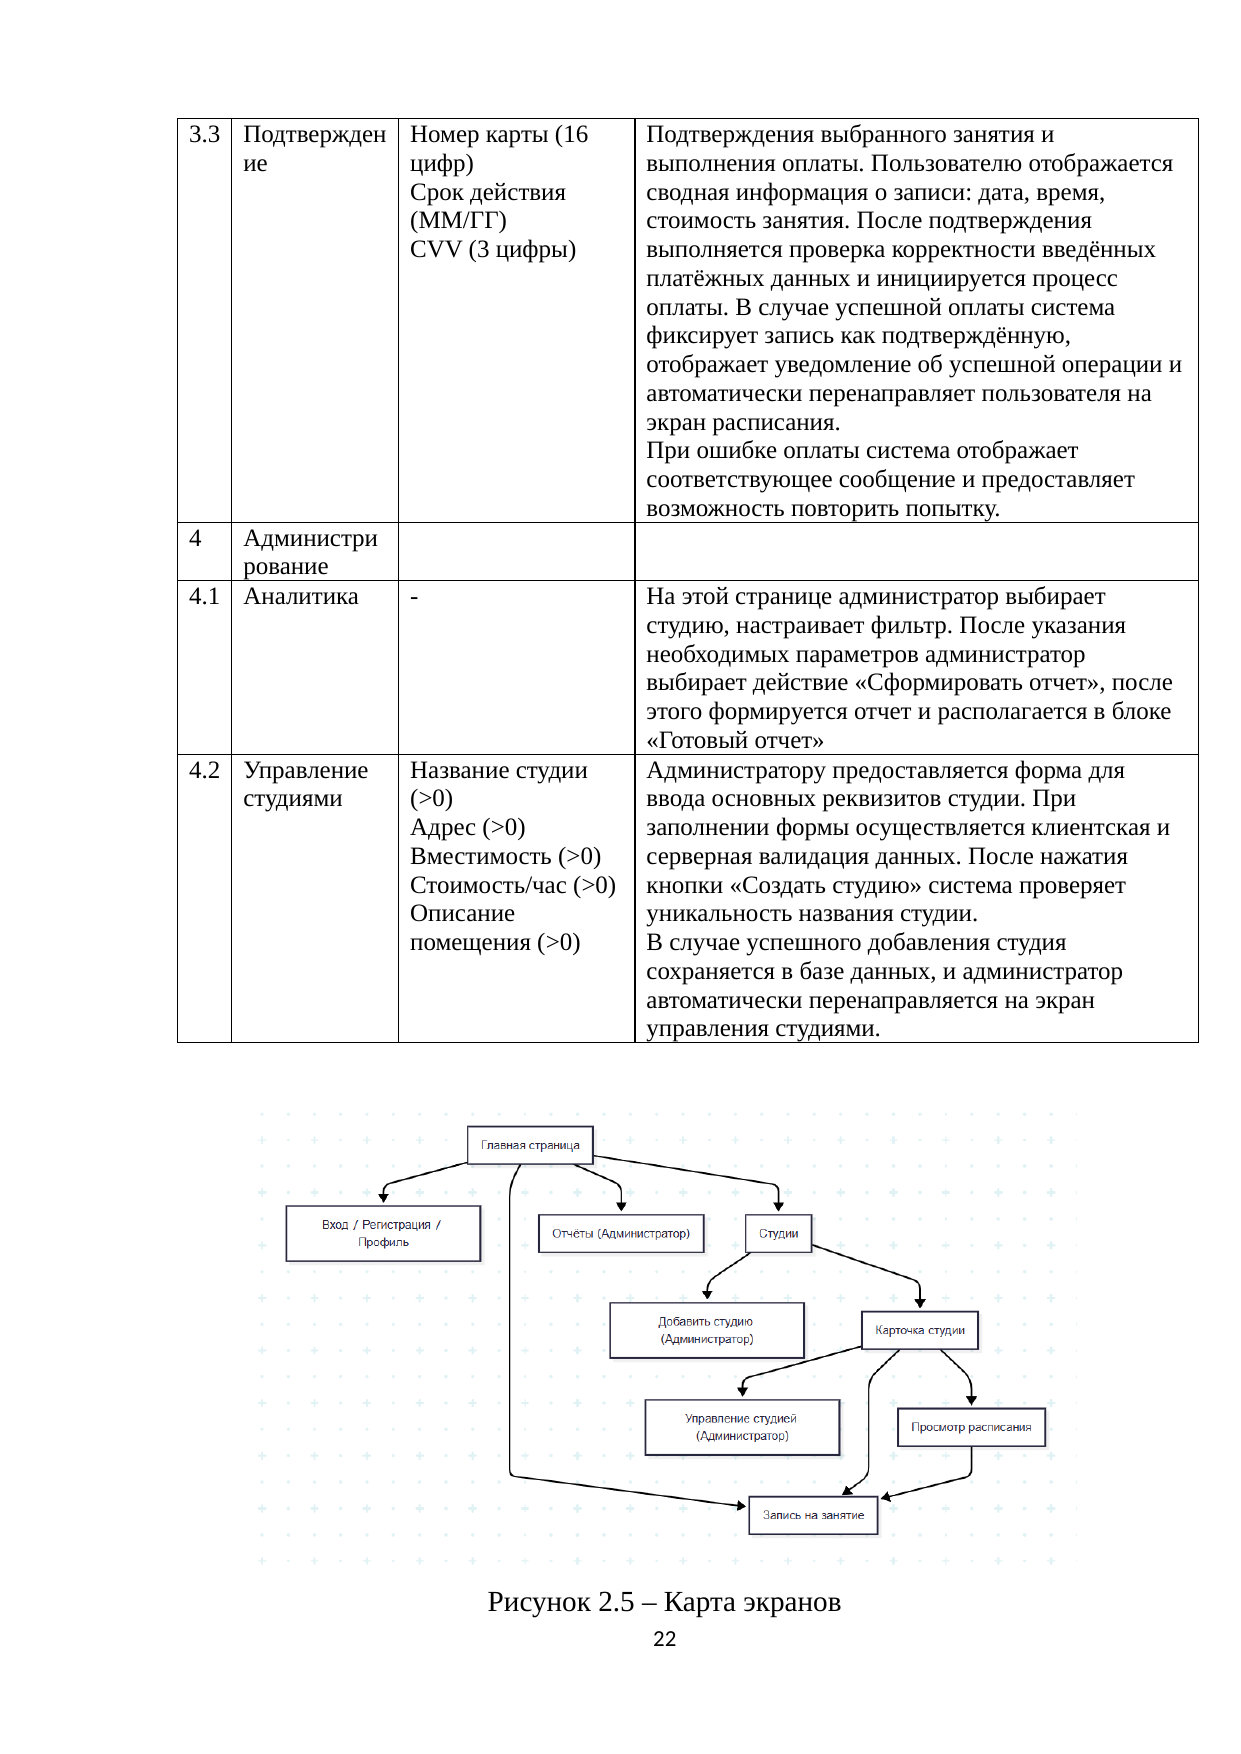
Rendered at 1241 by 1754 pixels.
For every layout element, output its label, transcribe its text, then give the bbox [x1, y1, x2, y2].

table_cell 4.1 [178, 581, 231, 754]
table_cell Название студии (>0) Адрес (>0) Вместимость (>0) Стоимость/час (>0) Описание помещения (>0) [399, 755, 634, 1042]
picture [252, 1110, 1077, 1584]
table_cell 4.2 [178, 755, 231, 1042]
table_cell 3.3 [178, 119, 231, 522]
text Рисунок 2.5 – Карта экранов [177, 1584, 1152, 1618]
table_cell На этой странице администратор выбирает студию, настраивает фильтр. После указания необходимых параметров администратор выбирает действие «Сформировать отчет», после этого формируется отчет и располагается в блоке «Готовый отчет» [636, 581, 1198, 754]
table_cell Управление студиями [232, 755, 398, 1042]
table_cell Подтверждения выбранного занятия и выполнения оплаты. Пользователю отображается сводная информация о записи: дата, время, стоимость занятия. После подтверждения выполняется проверка корректности введённых платёжных данных и инициируется процесс оплаты. В случае успешной оплаты система фиксирует запись как подтверждённую, отображает уведомление об успешной операции и автоматически перенаправляет пользователя на экран расписания. При ошибке оплаты система отображает соответствующее сообщение и предоставляет возможность повторить попытку. [636, 119, 1198, 522]
table_cell Администрирование [232, 523, 398, 580]
table_cell 4 [178, 523, 231, 580]
table_cell Аналитика [232, 581, 398, 754]
table_cell - [399, 581, 634, 754]
table_cell Номер карты (16 цифр) Срок действия (ММ/ГГ) CVV (3 цифры) [399, 119, 634, 522]
table_cell [636, 523, 1198, 580]
table_cell Подтверждение [232, 119, 398, 522]
table_cell Администратору предоставляется форма для ввода основных реквизитов студии. При заполнении формы осуществляется клиентская и серверная валидация данных. После нажатия кнопки «Создать студию» система проверяет уникальность названия студии. В случае успешного добавления студия сохраняется в базе данных, и администратор автоматически перенаправляется на экран управления студиями. [636, 755, 1198, 1042]
table_cell [399, 523, 634, 580]
